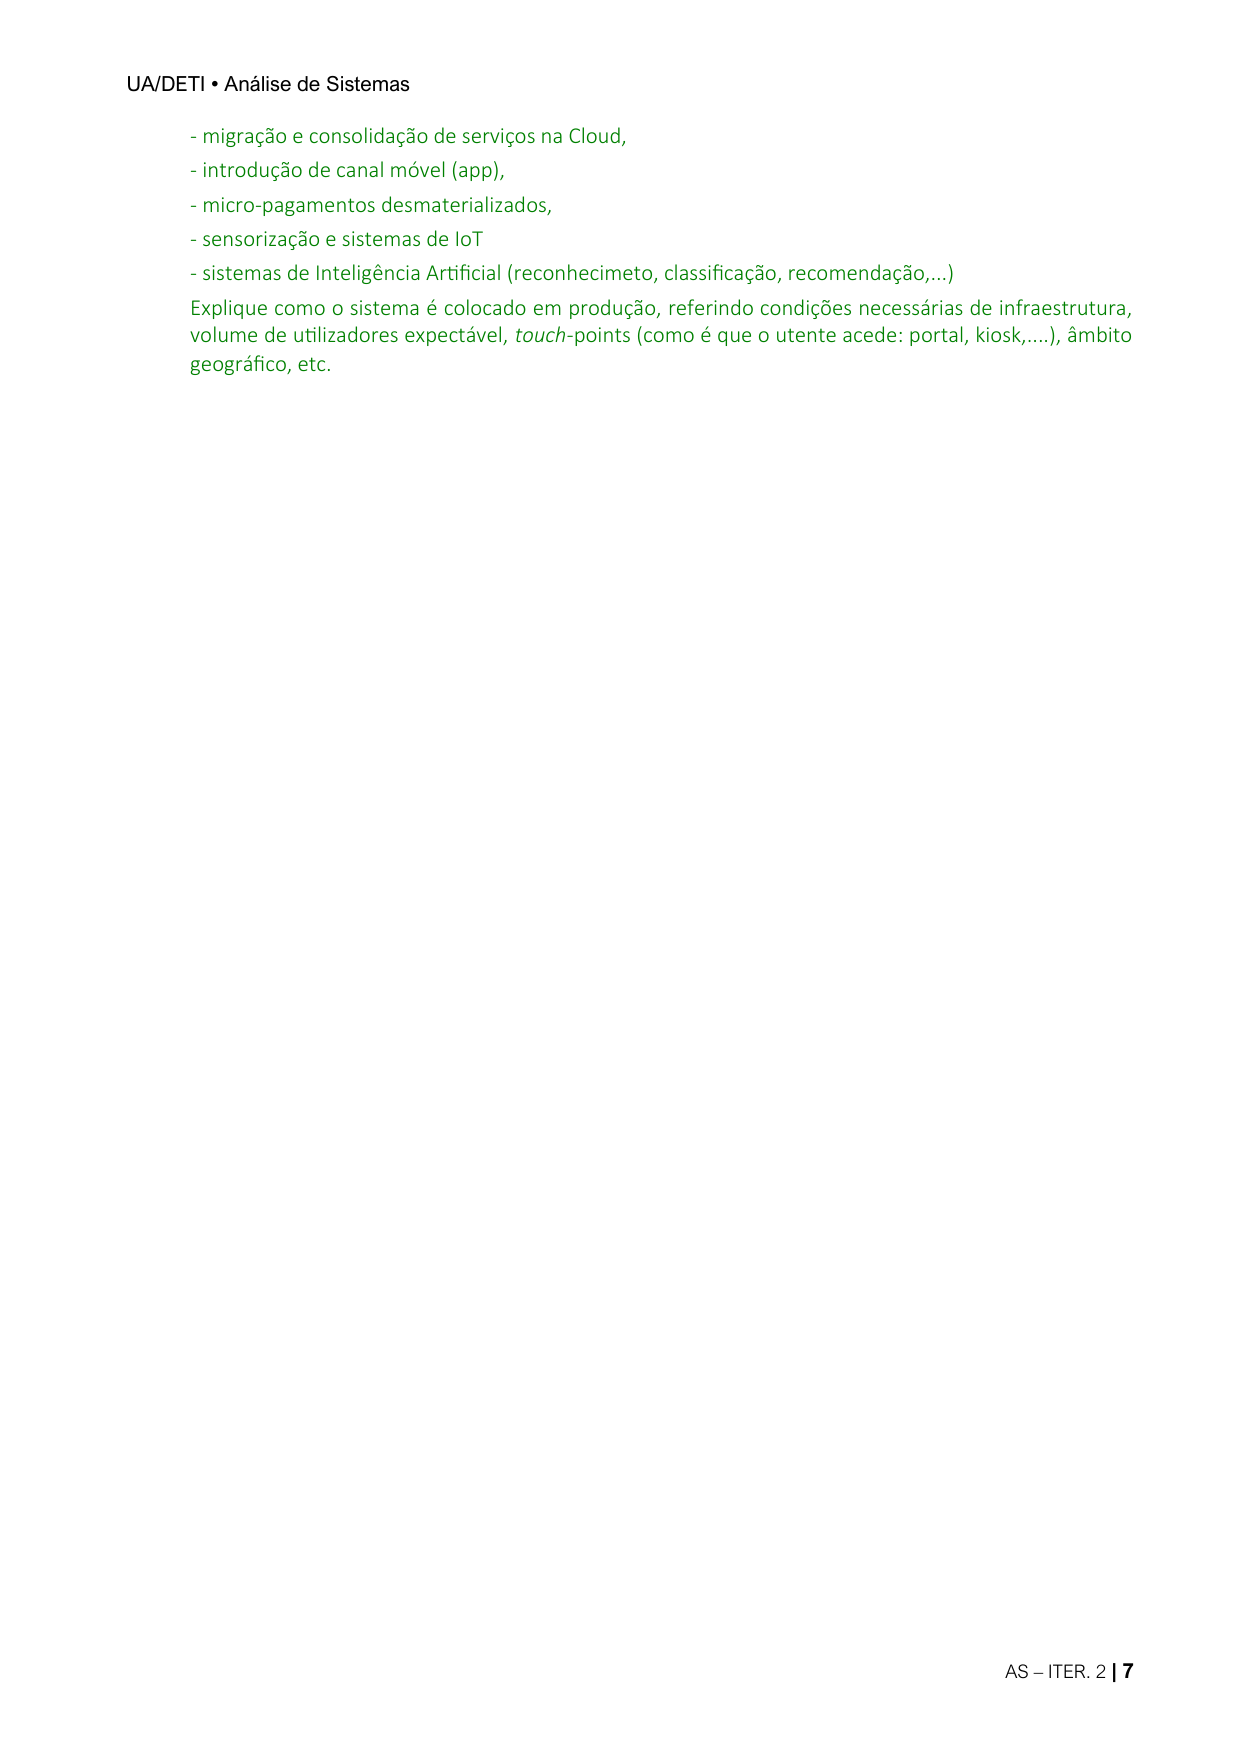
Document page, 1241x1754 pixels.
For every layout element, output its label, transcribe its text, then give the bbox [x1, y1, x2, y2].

text Explique como o sistema é colocado em produção, referindo condições necessárias de infraestrutura, volume de utilizadores expectável, touch-points (como é que o utente acede: portal, kiosk,....), âmbito geográfico, etc. [190, 293, 1134, 377]
text - introdução de canal móvel (app), [190, 156, 1134, 183]
text - sensorização e sistemas de IoT [190, 224, 1134, 252]
text - migração e consolidação de serviços na Cloud, [190, 121, 1134, 149]
text - sistemas de Inteligência Artificial (reconhecimeto, classificação, recomendação,...) [190, 258, 1134, 286]
text - micro-pagamentos desmaterializados, [190, 190, 1134, 218]
